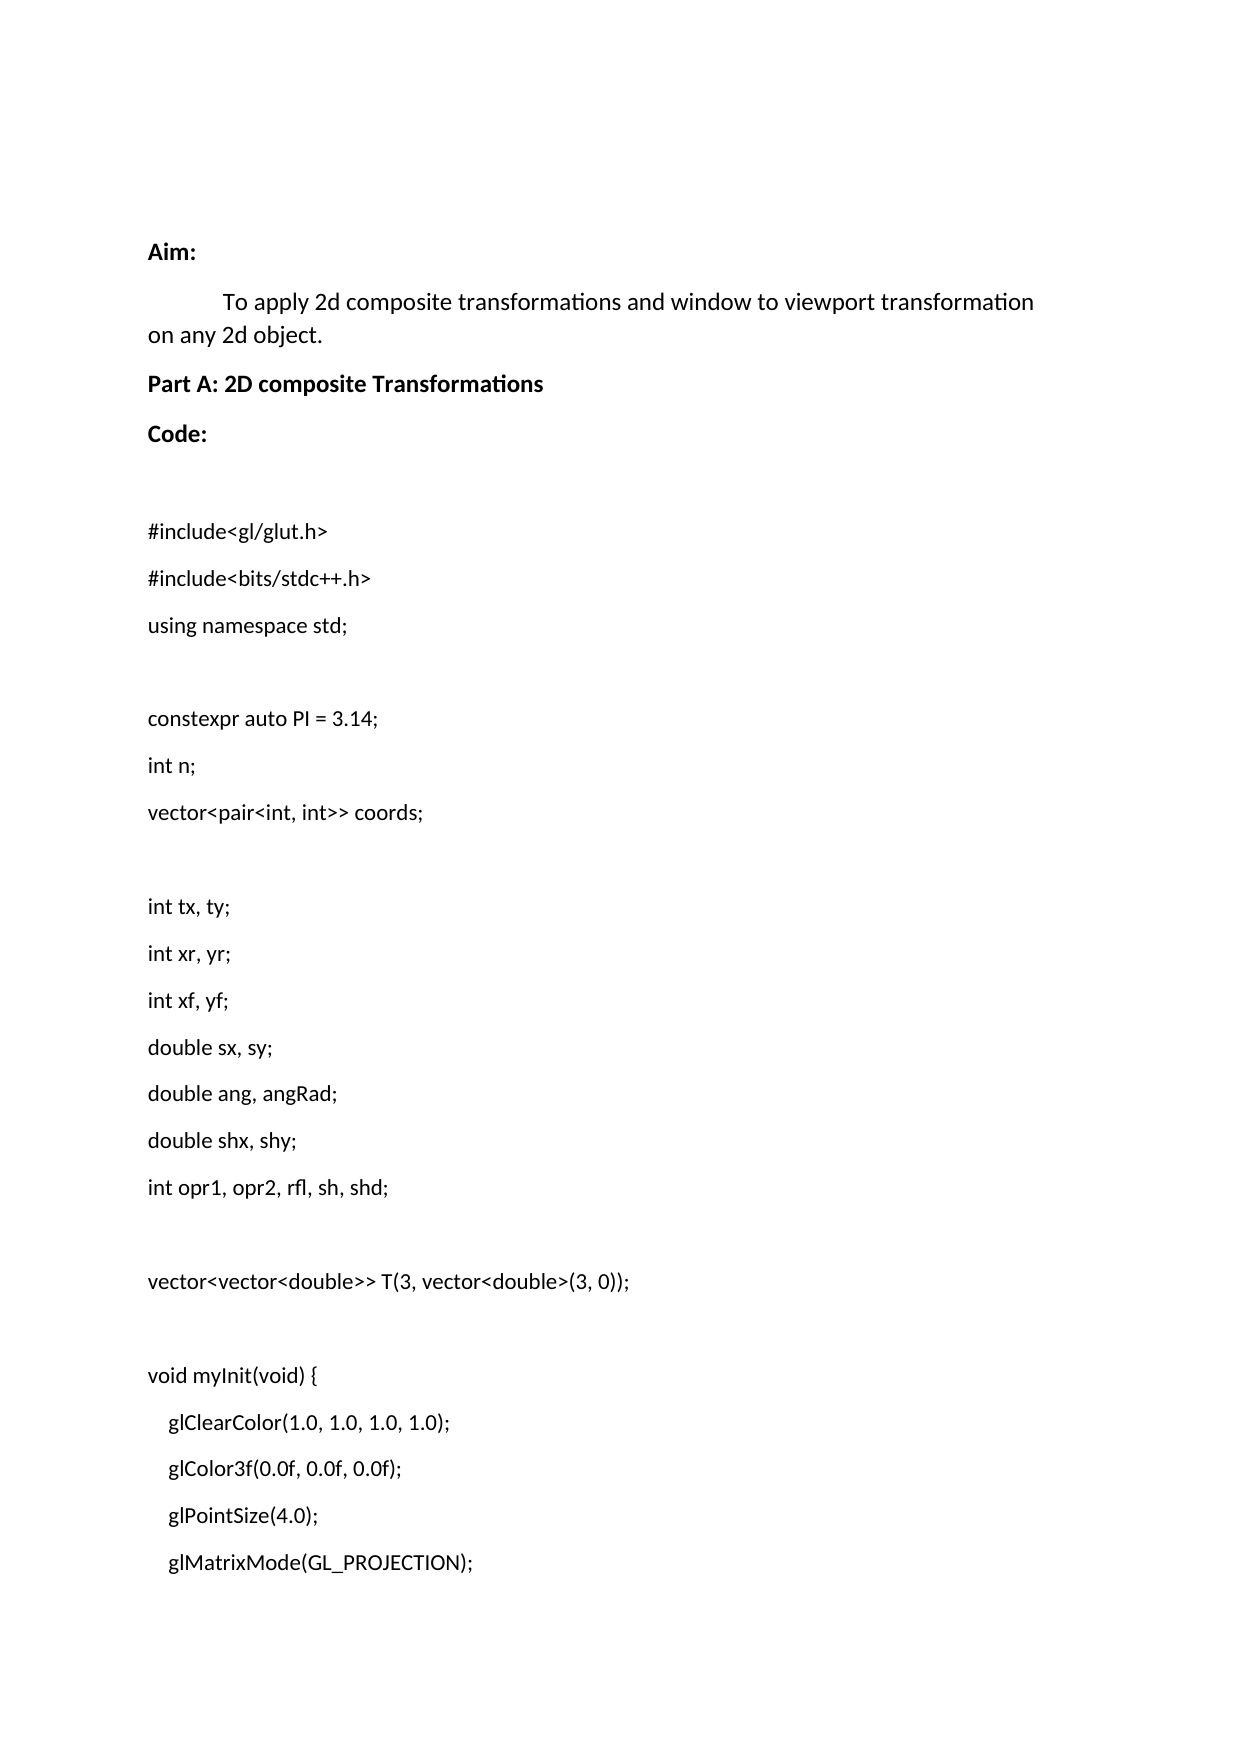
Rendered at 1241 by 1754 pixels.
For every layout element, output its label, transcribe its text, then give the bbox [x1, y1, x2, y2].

text double sx, sy; [148, 1033, 1063, 1061]
text #include<bits/stdc++.h> [148, 564, 1063, 592]
text glMatrixMode(GL_PROJECTION); [148, 1548, 1063, 1576]
text glColor3f(0.0f, 0.0f, 0.0f); [148, 1454, 1063, 1483]
text int opr1, opr2, rfl, sh, shd; [148, 1173, 1063, 1201]
text void myInit(void) { [148, 1361, 1063, 1389]
text vector<vector<double>> T(3, vector<double>(3, 0)); [148, 1267, 1063, 1295]
text int n; [148, 751, 1063, 779]
text double shx, shy; [148, 1126, 1063, 1154]
text Part A: 2D composite Transformations [148, 368, 1063, 399]
text glClearColor(1.0, 1.0, 1.0, 1.0); [148, 1408, 1063, 1436]
text To apply 2d composite transformations and window to viewport transformation on any 2d object. [148, 286, 1063, 349]
text vector<pair<int, int>> coords; [148, 798, 1063, 826]
text glPointSize(4.0); [148, 1501, 1063, 1529]
text Code: [148, 418, 1063, 448]
text int tx, ty; [148, 892, 1063, 920]
text using namespace std; [148, 611, 1063, 639]
text double ang, angRad; [148, 1079, 1063, 1108]
text #include<gl/glut.h> [148, 517, 1063, 545]
text Aim: [148, 236, 1063, 267]
text constexpr auto PI = 3.14; [148, 704, 1063, 733]
text int xf, yf; [148, 986, 1063, 1014]
text int xr, yr; [148, 939, 1063, 967]
